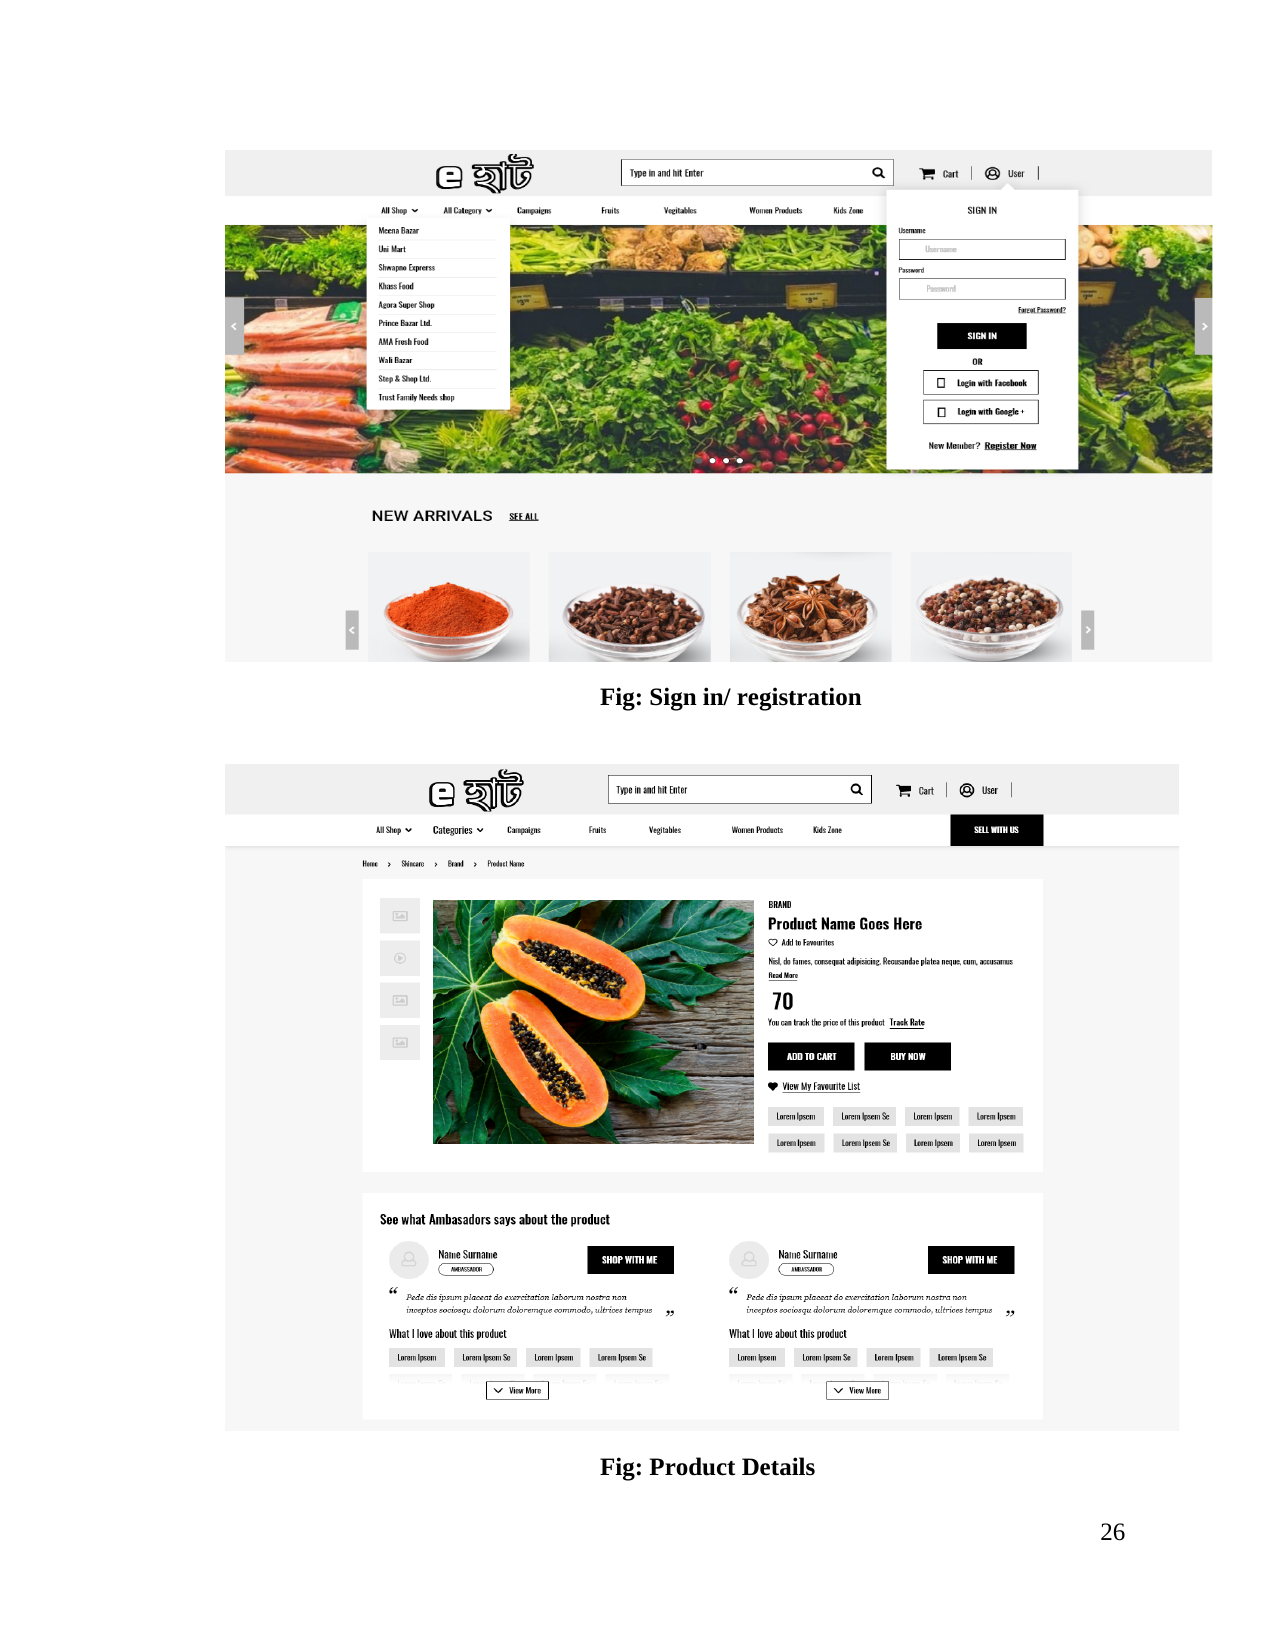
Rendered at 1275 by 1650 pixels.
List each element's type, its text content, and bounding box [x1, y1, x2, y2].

picture [225, 150, 1213, 662]
text Fig: Product Details [225, 1452, 1125, 1480]
picture [225, 764, 1180, 1431]
subtitle Fig: Sign in/ registration [525, 682, 1125, 711]
